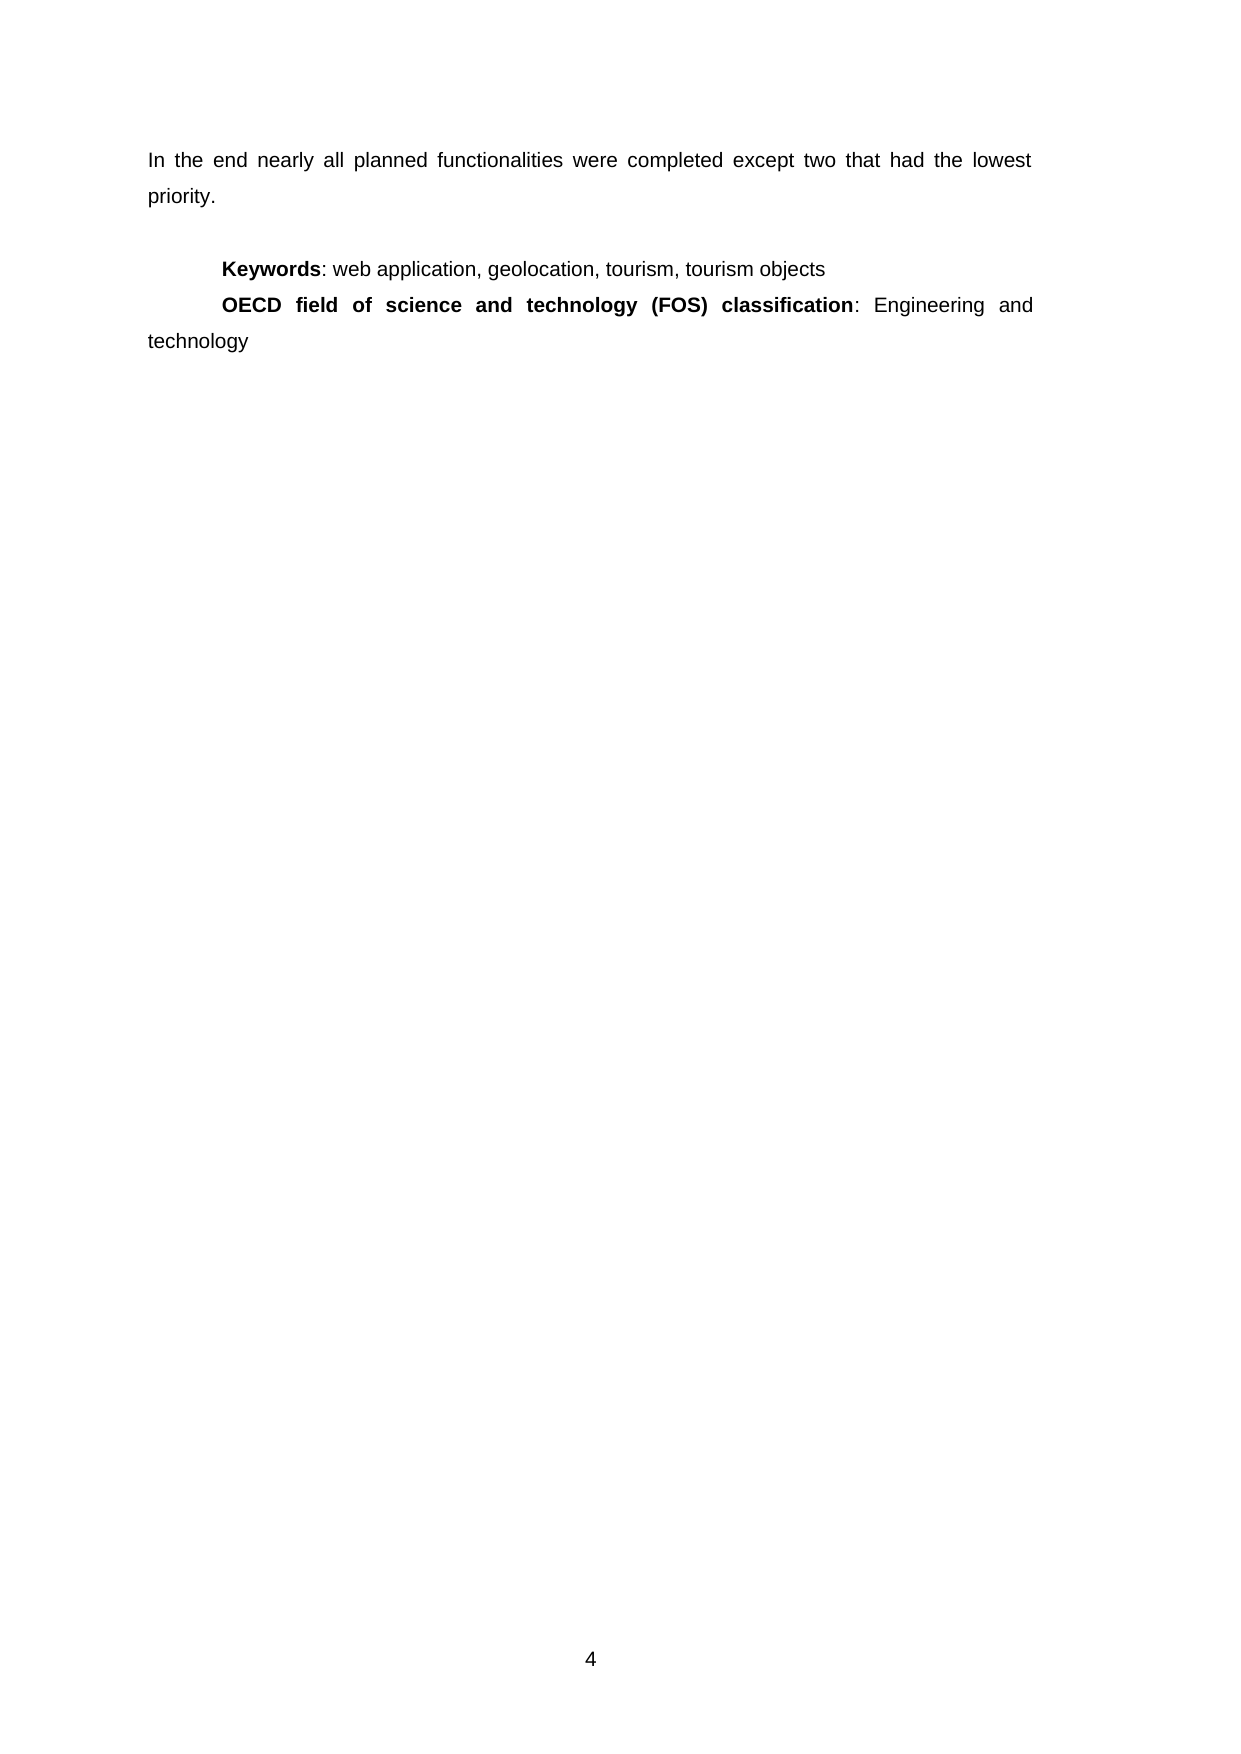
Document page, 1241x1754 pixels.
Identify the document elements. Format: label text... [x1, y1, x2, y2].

text Keywords: web application, geolocation, tourism, tourism objects [148, 257, 1033, 281]
text OECD field of science and technology (FOS) classification: Engineering and technology [148, 293, 1033, 353]
